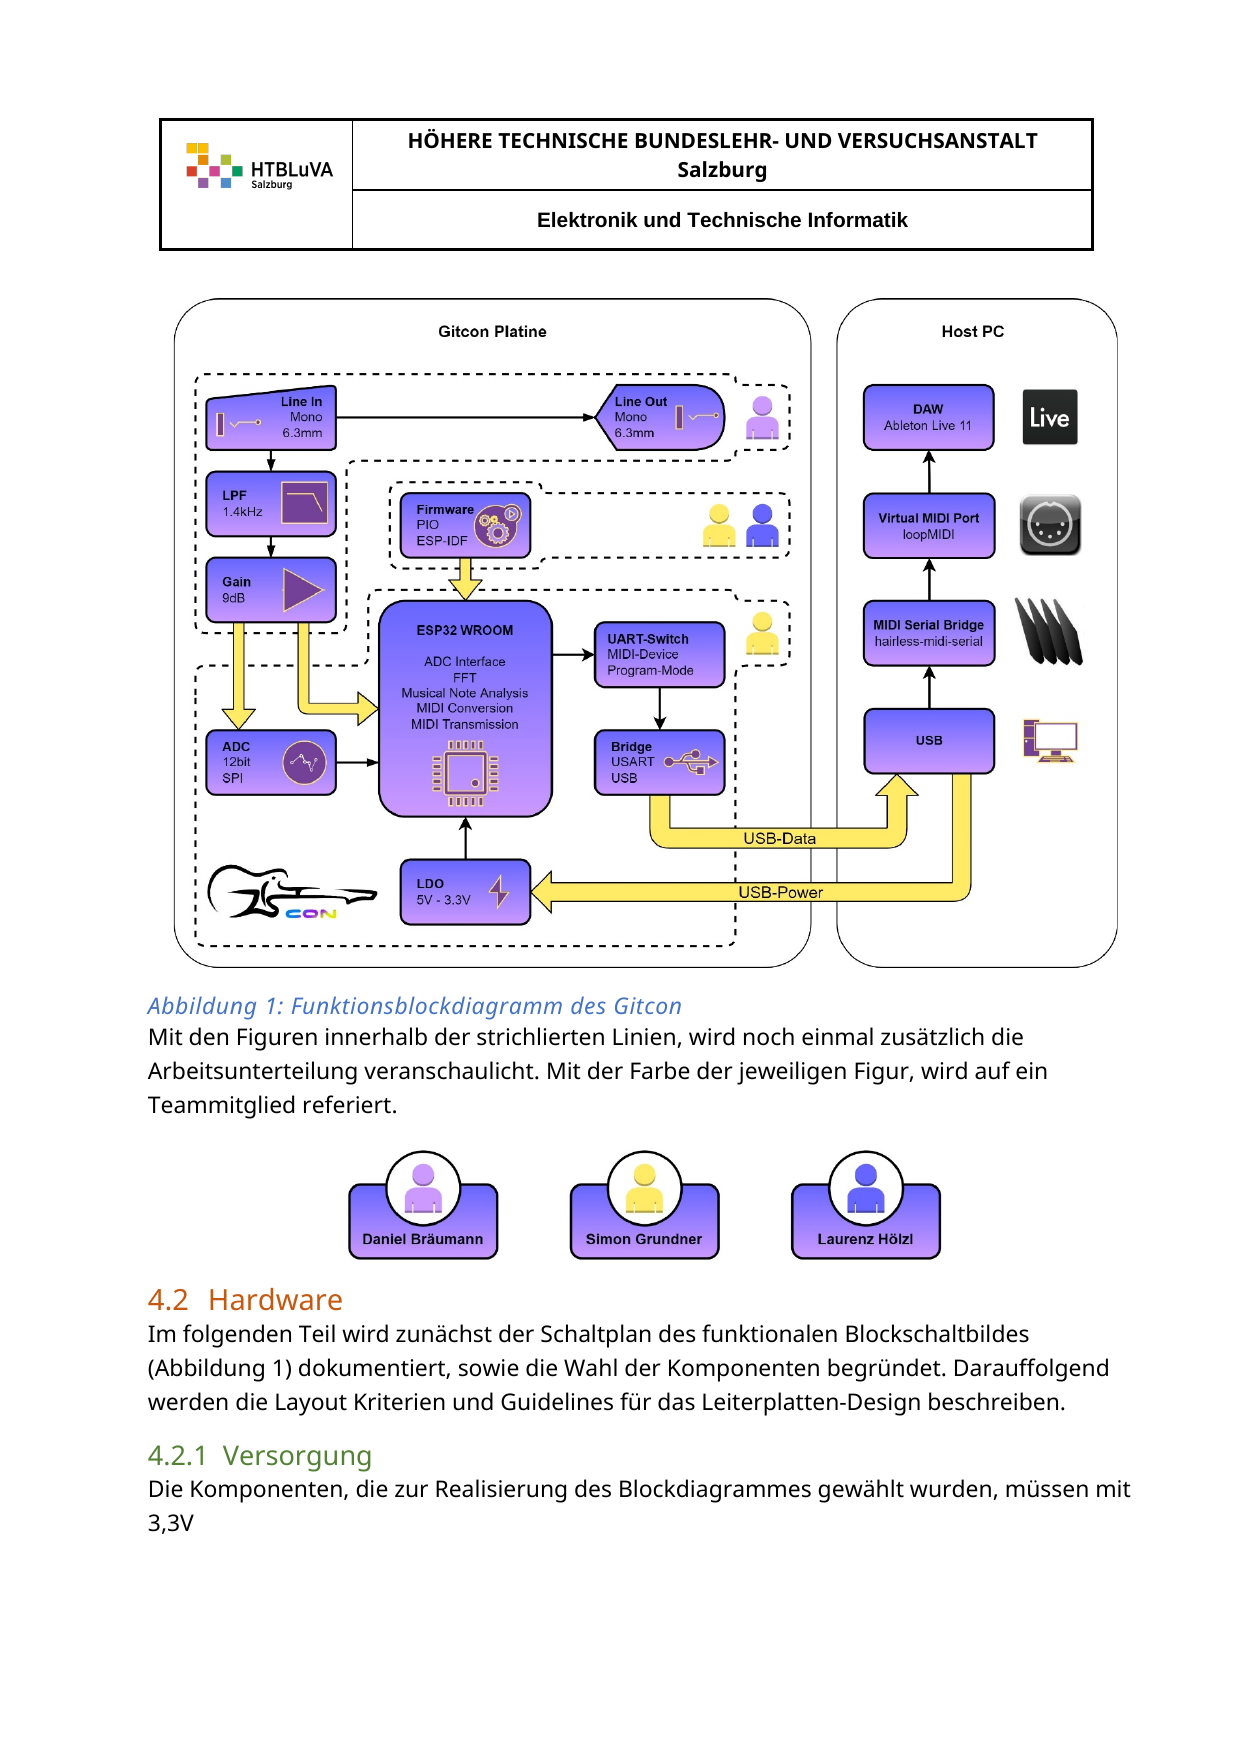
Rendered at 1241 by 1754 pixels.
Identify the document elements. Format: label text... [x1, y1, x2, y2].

text Die Komponenten, die zur Realisierung des Blockdiagrammes gewählt wurden, müssen mit 3,3V [148, 1473, 1144, 1538]
subtitle Versorgung [148, 1436, 1144, 1473]
text Im folgenden Teil wird zunächst der Schaltplan des funktionalen Blockschaltbildes (Abbildung 1) dokumentiert, sowie die Wahl der Komponenten begründet. Darauffolgend werden die Layout Kriterien und Guidelines für das Leiterplatten-Design beschreiben. [148, 1318, 1144, 1417]
picture [173, 298, 1118, 971]
picture [338, 1139, 954, 1260]
text Mit den Figuren innerhalb der strichlierten Linien, wird noch einmal zusätzlich die Arbeitsunterteilung veranschaulicht. Mit der Farbe der jeweiligen Figur, wird auf ein Teammitglied referiert. [148, 1021, 1144, 1120]
picture [164, 123, 352, 208]
subtitle Hardware [148, 1279, 1144, 1318]
text Abbildung 1: Funktionsblockdiagramm des Gitcon [148, 990, 1144, 1021]
